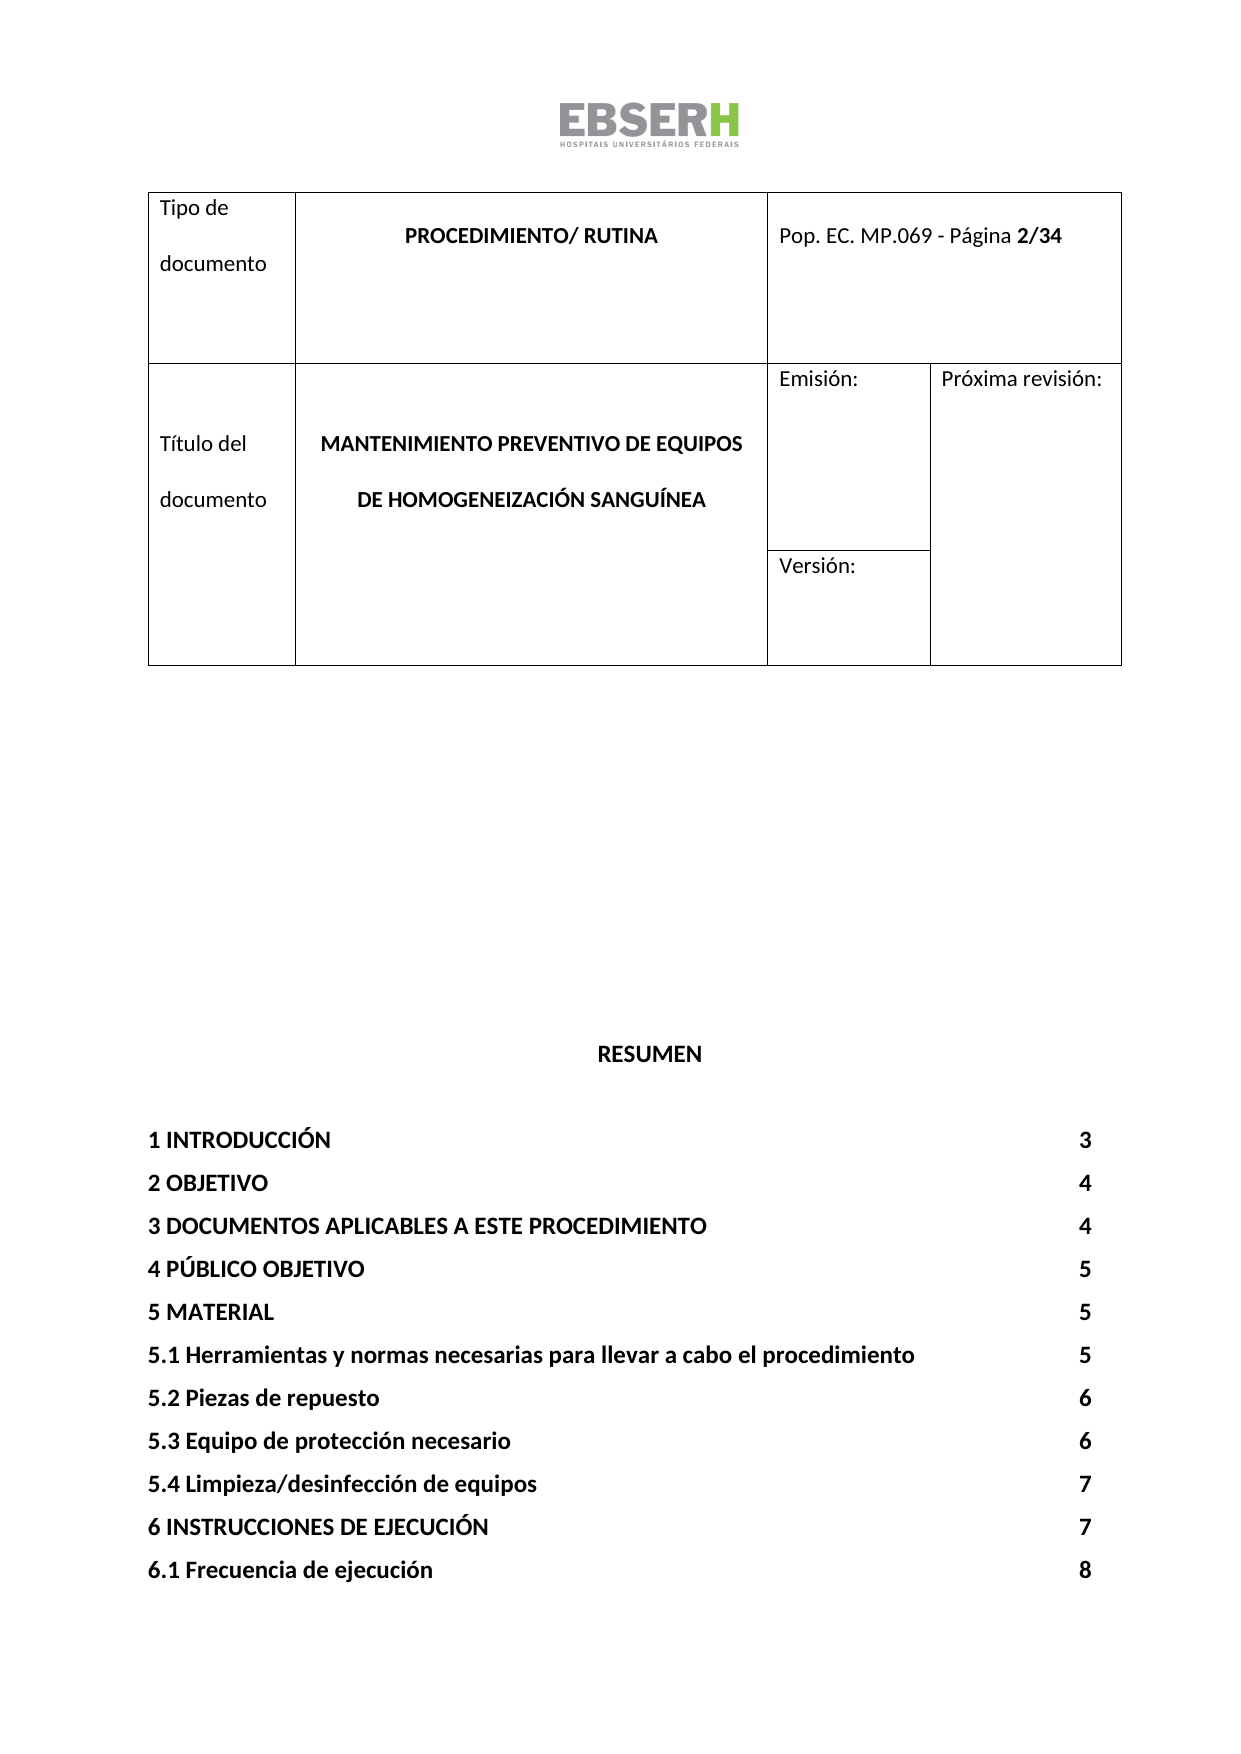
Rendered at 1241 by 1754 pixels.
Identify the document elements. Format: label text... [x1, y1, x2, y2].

picture [558, 101, 741, 147]
text RESUMEN [148, 1038, 1152, 1069]
